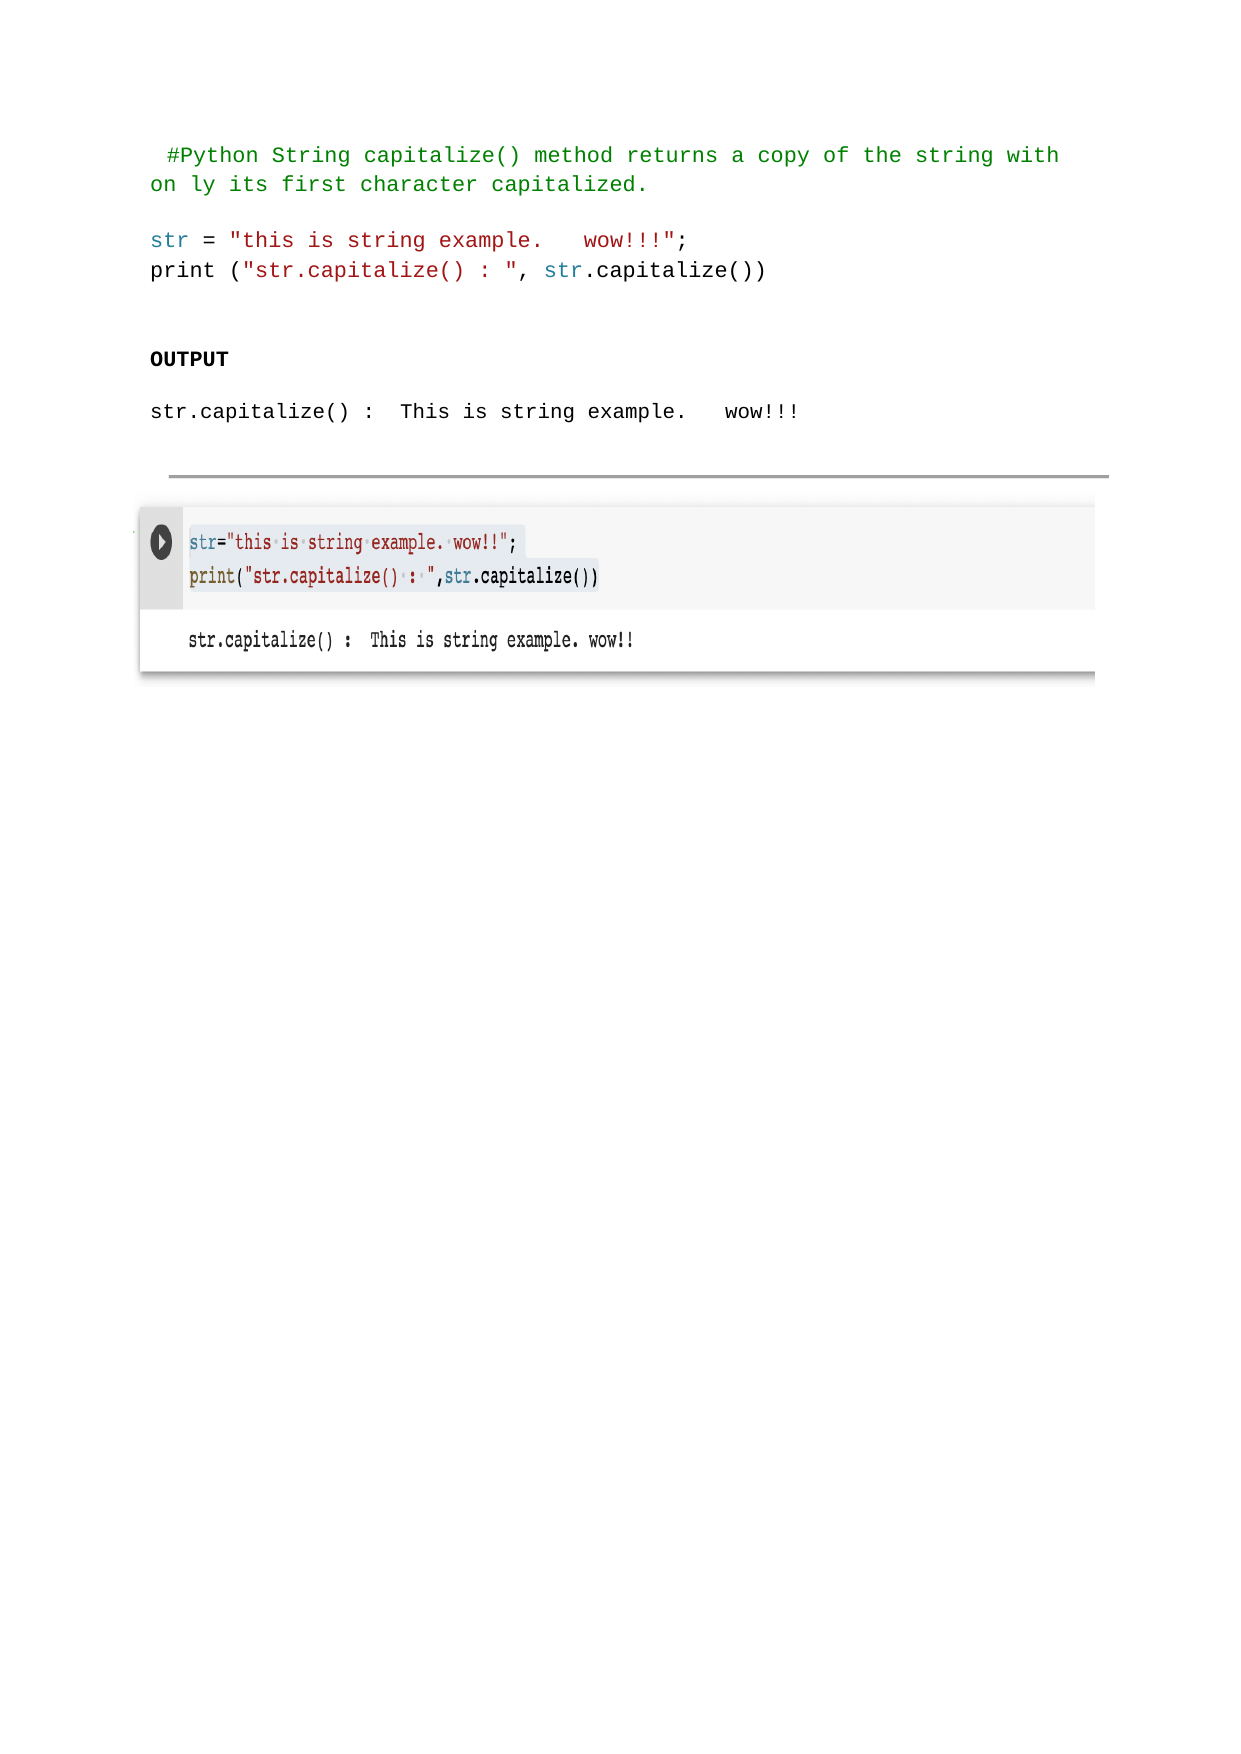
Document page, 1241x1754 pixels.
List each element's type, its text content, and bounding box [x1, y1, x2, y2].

subtitle #Python String capitalize() method returns a copy of the string with on ly its first character capitalized. [150, 144, 1084, 198]
text str.capitalize() : This is string example. wow!!! [150, 401, 1094, 424]
text OUTPUT [150, 348, 1094, 373]
picture [133, 478, 1095, 687]
text print ("str.capitalize() : ", str.capitalize()) [150, 259, 1094, 284]
text str = "this is string example. wow!!!"; [150, 229, 1094, 254]
